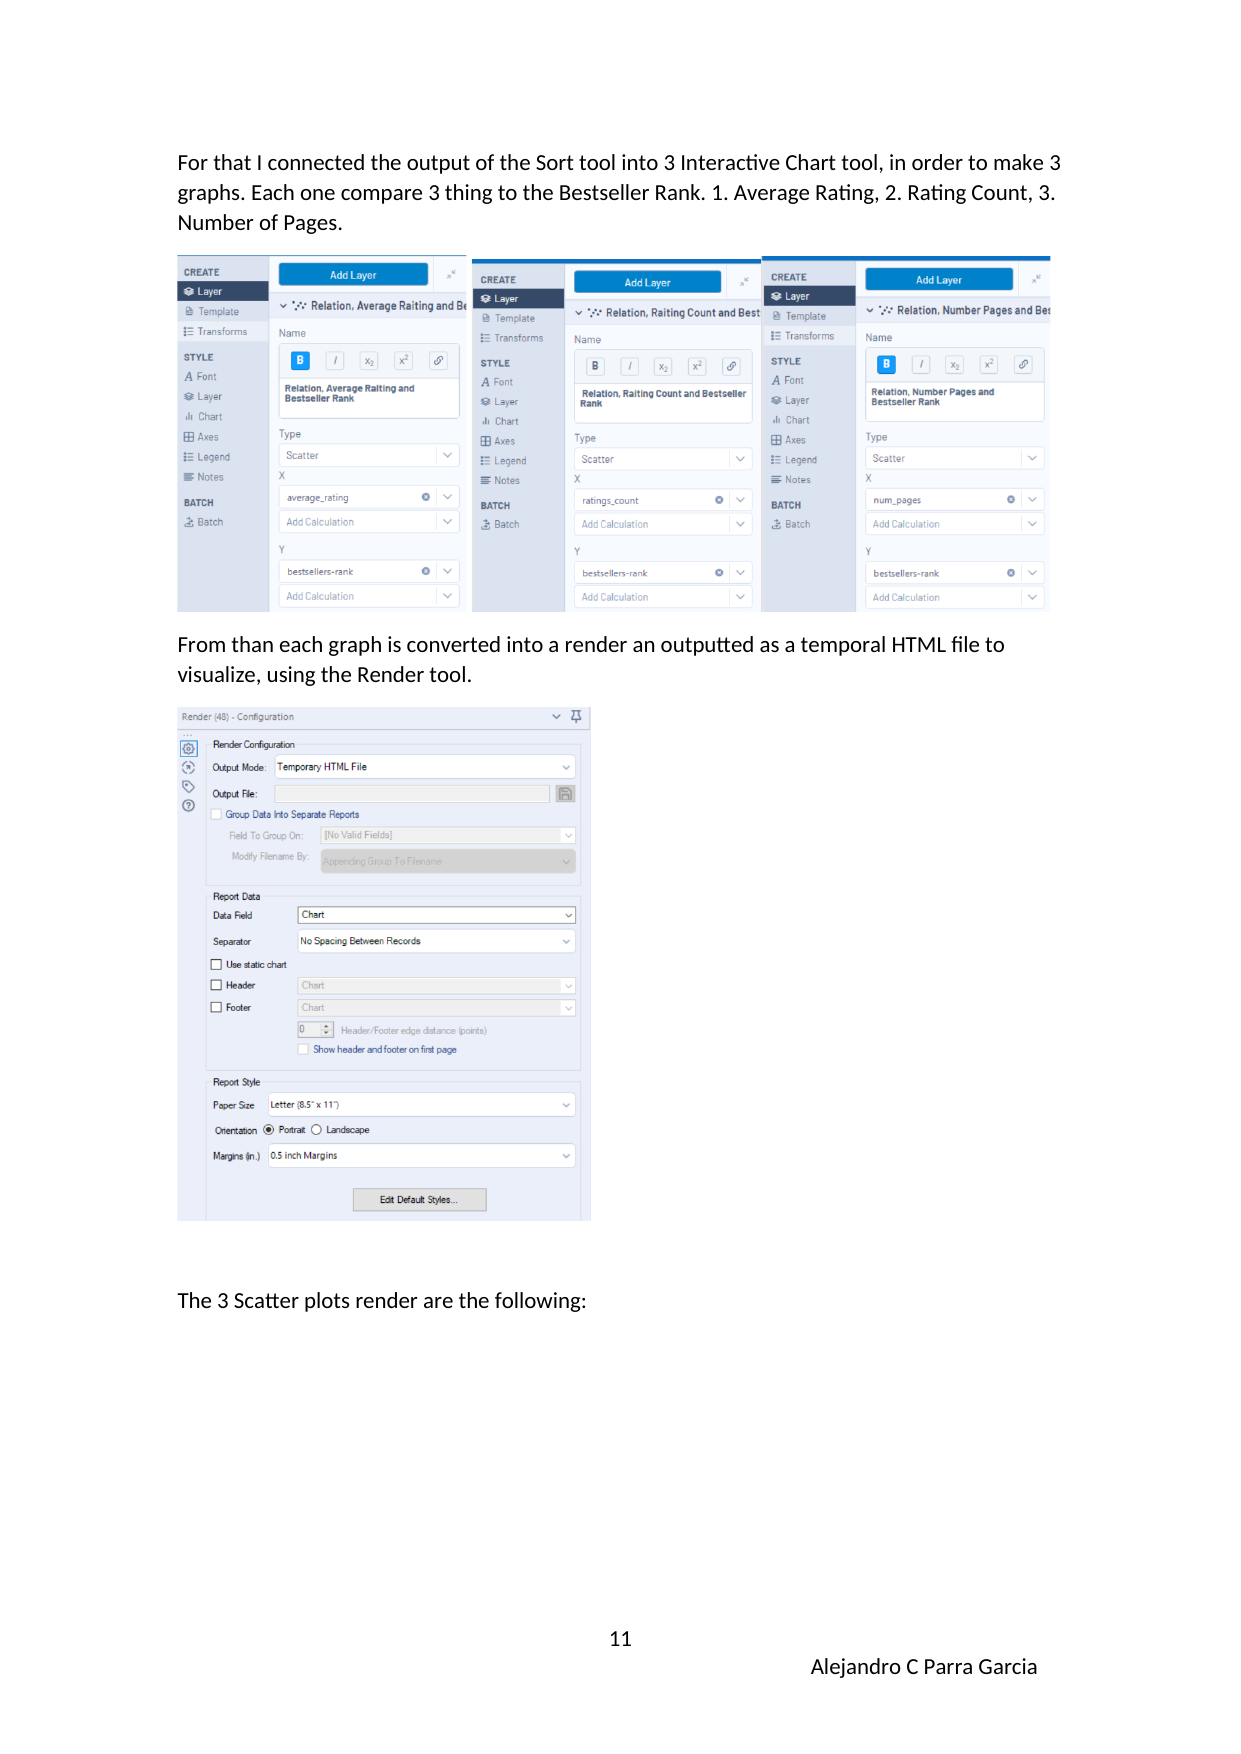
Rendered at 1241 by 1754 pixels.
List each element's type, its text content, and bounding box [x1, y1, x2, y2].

text From than each graph is converted into a render an outputted as a temporal HTML file to visualize, using the Render tool. [177, 630, 1063, 688]
picture [177, 707, 591, 1221]
text The 3 Scatter plots render are the following: [177, 1286, 1063, 1314]
picture [177, 255, 467, 612]
text For that I connected the output of the Sort tool into 3 Interactive Chart tool, in order to make 3 graphs. Each one compare 3 thing to the Bestseller Rank. 1. Average Rating, 2. Rating Count, 3. Number of Pages. [177, 148, 1063, 236]
picture [471, 256, 1051, 612]
